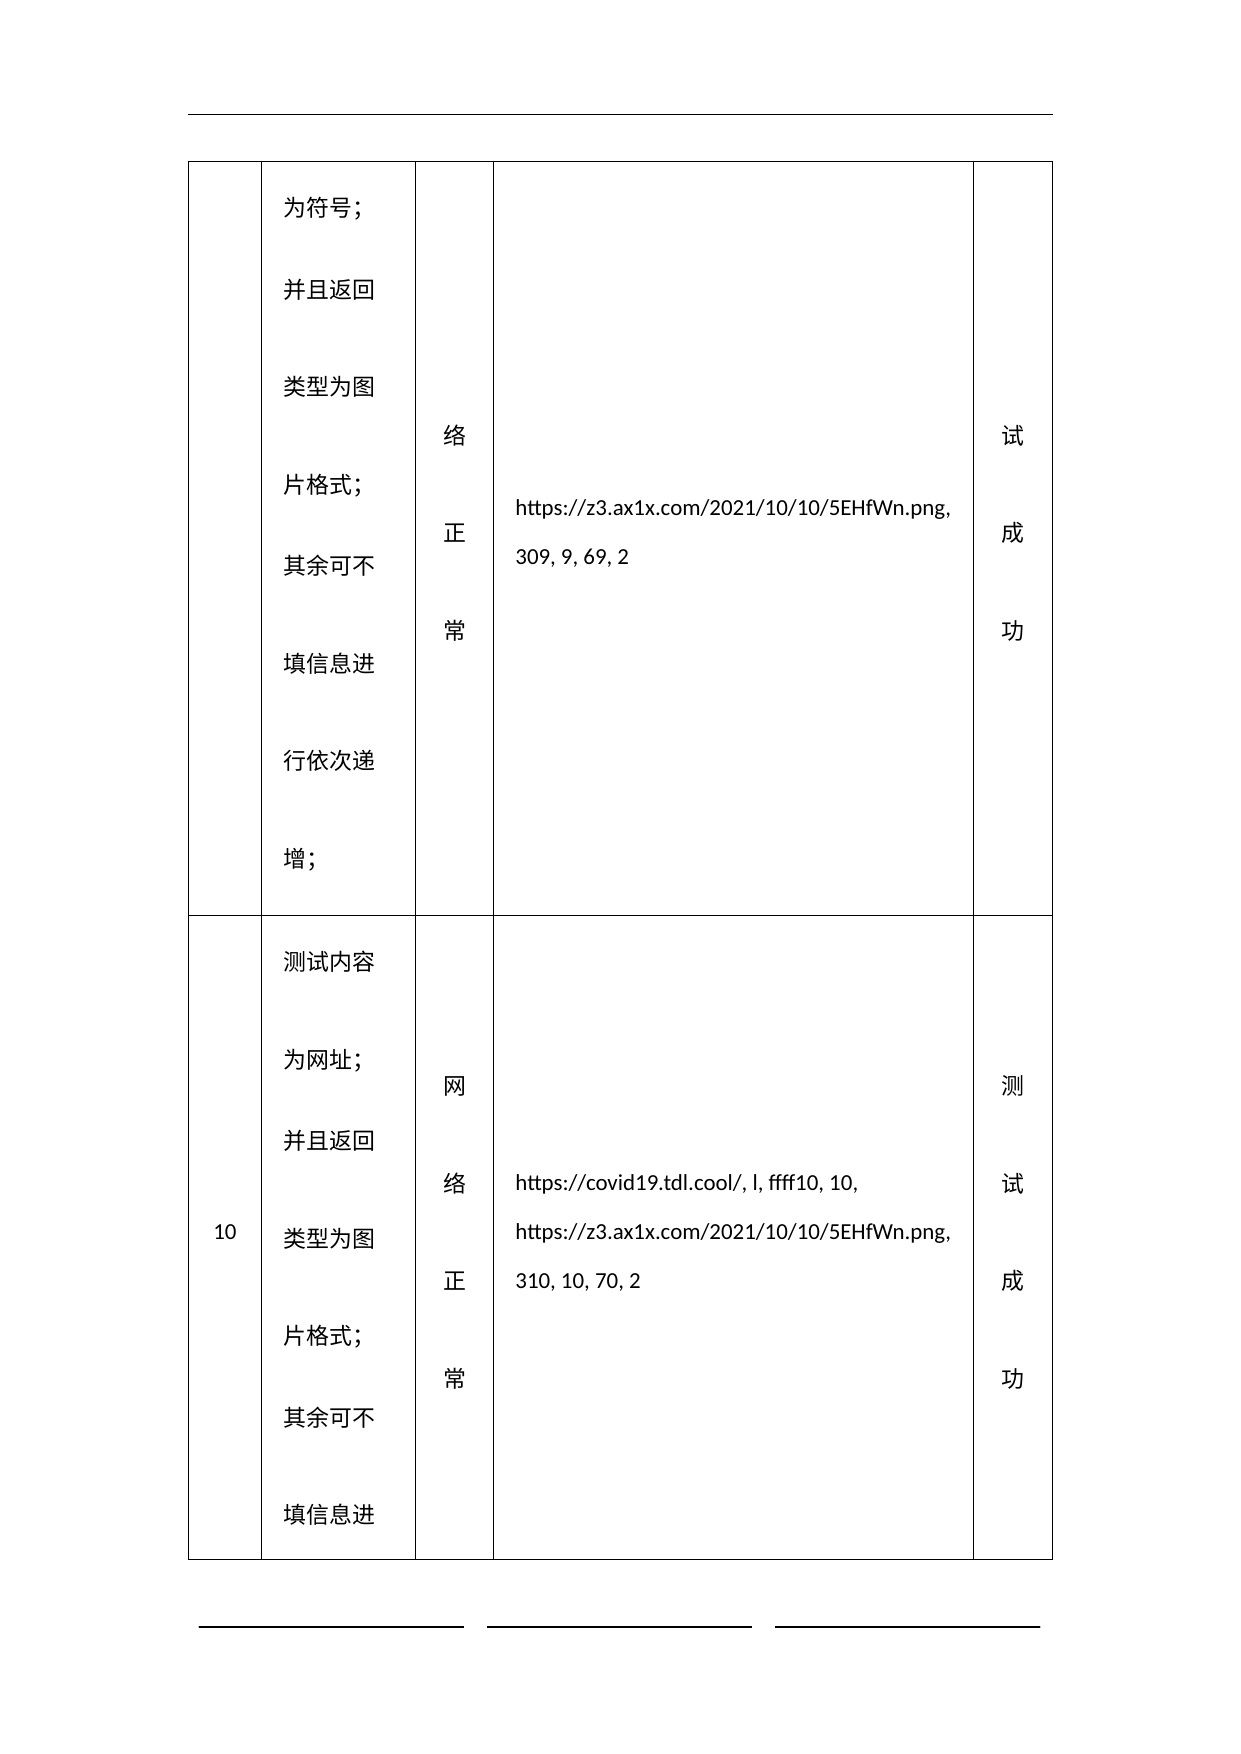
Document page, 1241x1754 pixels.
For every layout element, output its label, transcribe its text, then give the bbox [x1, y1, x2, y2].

table_cell 网络正常 [416, 916, 493, 1559]
table_cell 9 [189, 162, 261, 915]
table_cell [494, 162, 973, 915]
table_cell 测试成功 [974, 916, 1052, 1559]
table_cell 测试成功 [974, 162, 1052, 915]
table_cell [262, 916, 415, 1559]
table_cell 网络正常 [416, 162, 493, 915]
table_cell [494, 916, 973, 1559]
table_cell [262, 162, 415, 915]
table_cell 10 [189, 916, 261, 1559]
